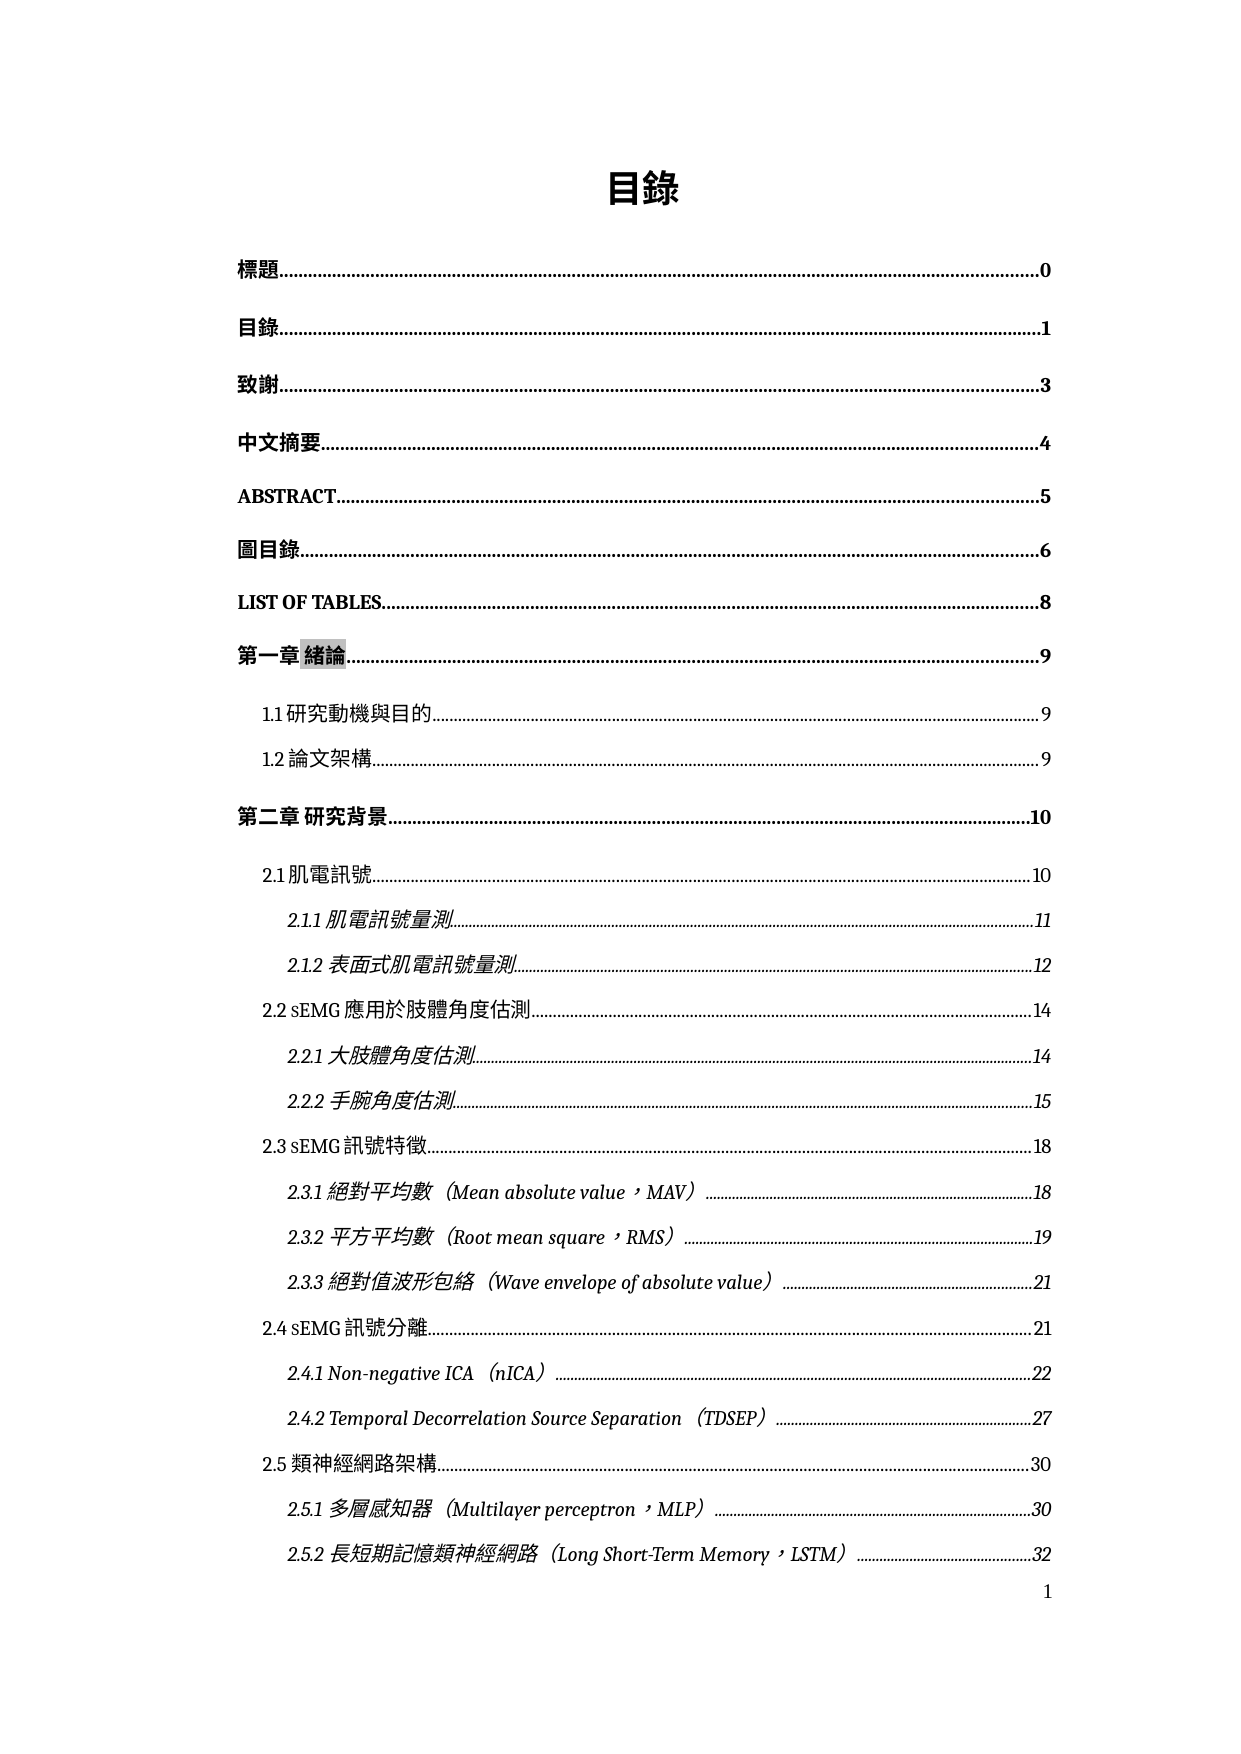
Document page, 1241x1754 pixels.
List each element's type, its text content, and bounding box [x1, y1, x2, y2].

text 2.3 sEMG訊號特徵 18 [212, 1130, 1053, 1160]
title 目錄 [187, 159, 1053, 213]
text 2.5.1 多層感知器（Multilayer perceptron，MLP） 30 [237, 1492, 1053, 1522]
text 2.3.2 平方平均數（Root mean square，RMS） 19 [237, 1220, 1053, 1251]
text 2.3.1 絕對平均數（Mean absolute value，MAV） 18 [237, 1175, 1053, 1205]
text 2.2 sEMG應用於肢體角度估測 14 [212, 994, 1053, 1024]
text 第一章 緒論 9 [346, 639, 1053, 669]
text 2.1.2 表面式肌電訊號量測 12 [237, 948, 1053, 979]
text 目錄 1 [187, 311, 1053, 341]
text 1.2 論文架構 9 [212, 742, 1053, 772]
text 2.1 肌電訊號 10 [212, 858, 1053, 888]
text 2.4.2 Temporal Decorrelation Source Separation（TDSEP） 27 [237, 1402, 1053, 1432]
text 2.4.1 Non-negative ICA（nICA） 22 [237, 1356, 1053, 1386]
text 2.3.3 絕對值波形包絡（Wave envelope of absolute value） 21 [237, 1266, 1053, 1296]
text 2.1.1 肌電訊號量測 11 [237, 903, 1053, 933]
text 圖目錄 6 [187, 533, 1053, 563]
text 2.5.2 長短期記憶類神經網路（Long Short-Term Memory，LSTM） 32 [237, 1537, 1053, 1568]
text 中文摘要 4 [187, 427, 1053, 457]
text 2.5 類神經網路架構 30 [212, 1447, 1053, 1477]
text 2.4 sEMG訊號分離 21 [212, 1311, 1053, 1341]
text LIST OF TABLES 8 [187, 591, 1053, 614]
text 標題 0 [187, 253, 1053, 283]
text 2.2.2 手腕角度估測 15 [237, 1084, 1053, 1114]
text ABSTRACT 5 [187, 484, 1053, 508]
text 第二章 研究背景 10 [187, 800, 1053, 830]
text 2.2.1 大肢體角度估測 14 [237, 1039, 1053, 1069]
text 第一章 緒論 9 [187, 639, 300, 669]
text 1.1 研究動機與目的 9 [212, 697, 1053, 727]
text 致謝 3 [187, 369, 1053, 399]
